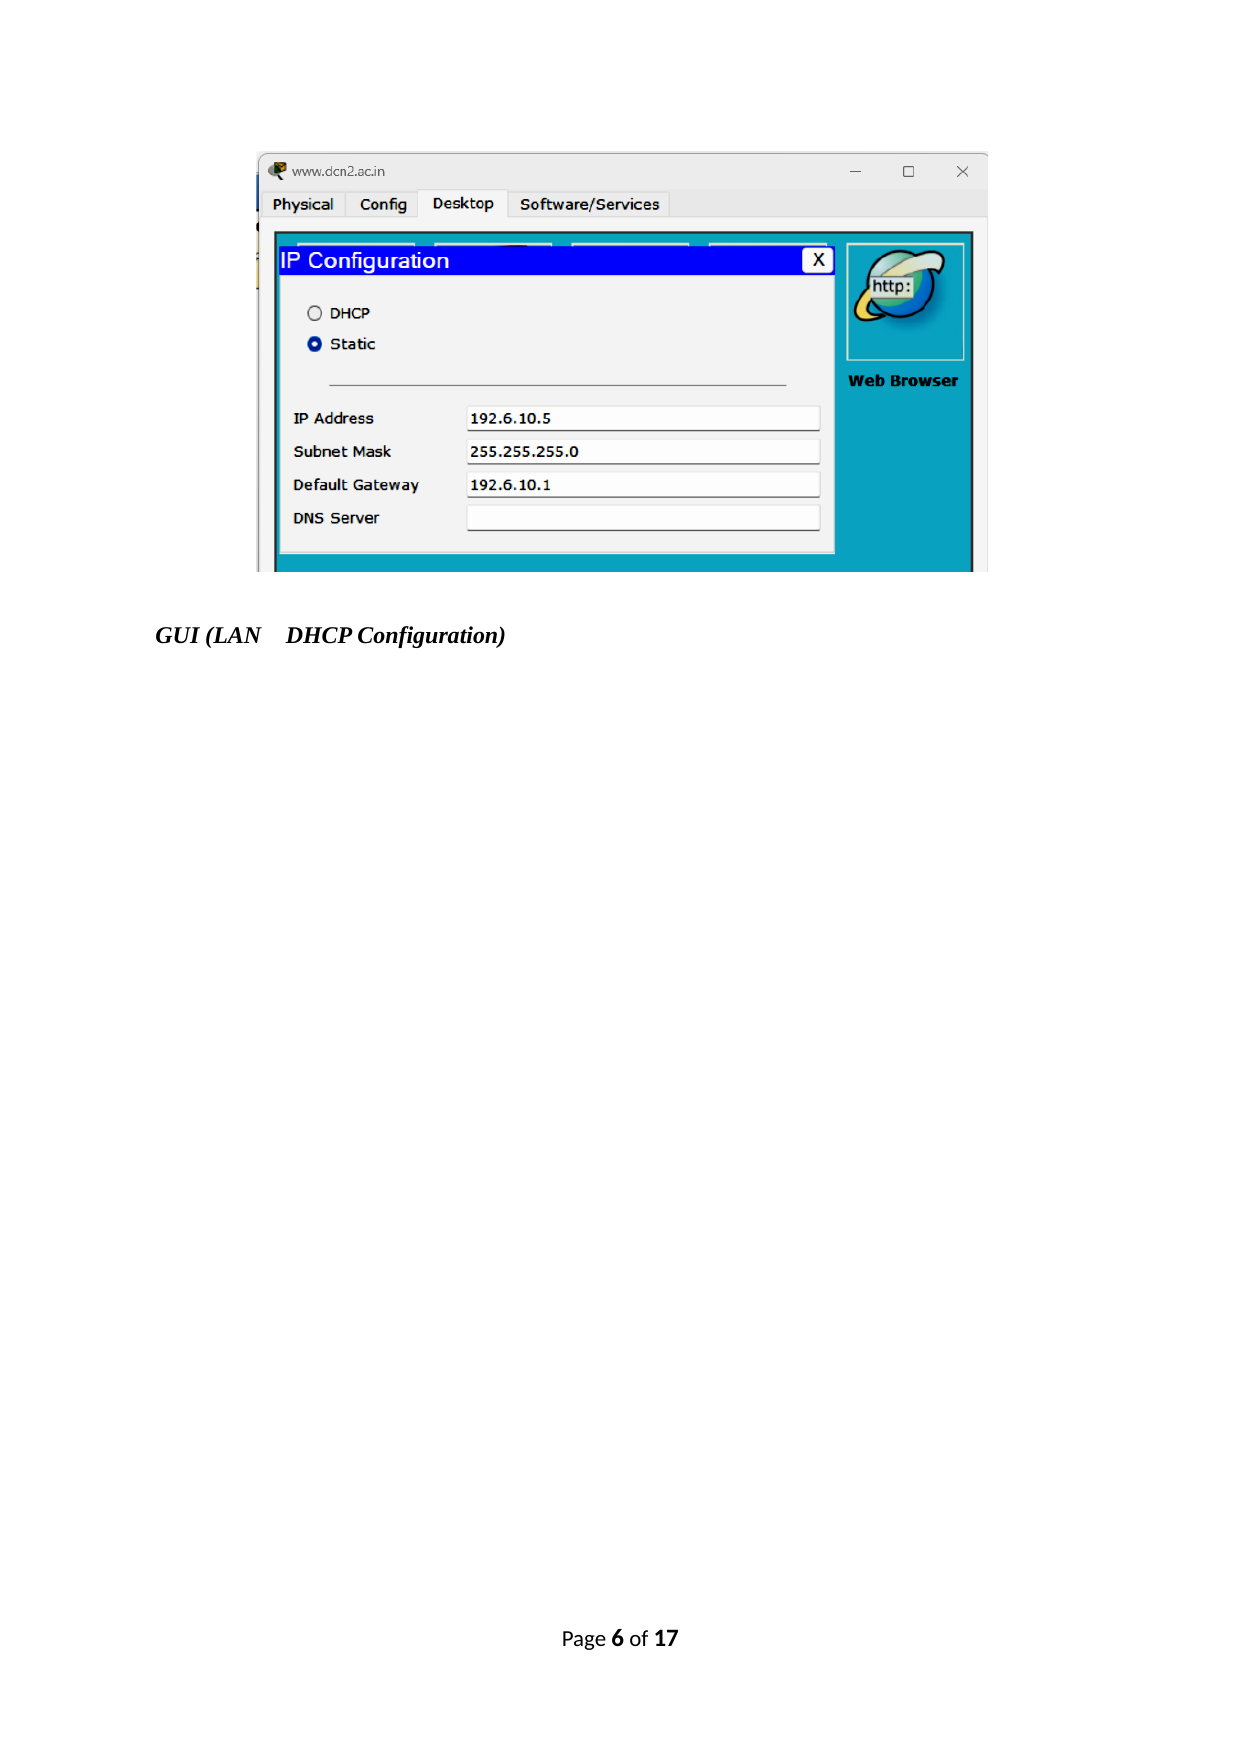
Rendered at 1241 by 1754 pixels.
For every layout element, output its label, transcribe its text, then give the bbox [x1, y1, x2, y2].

text GUI (LAN DHCP Configuration) [150, 621, 1090, 648]
